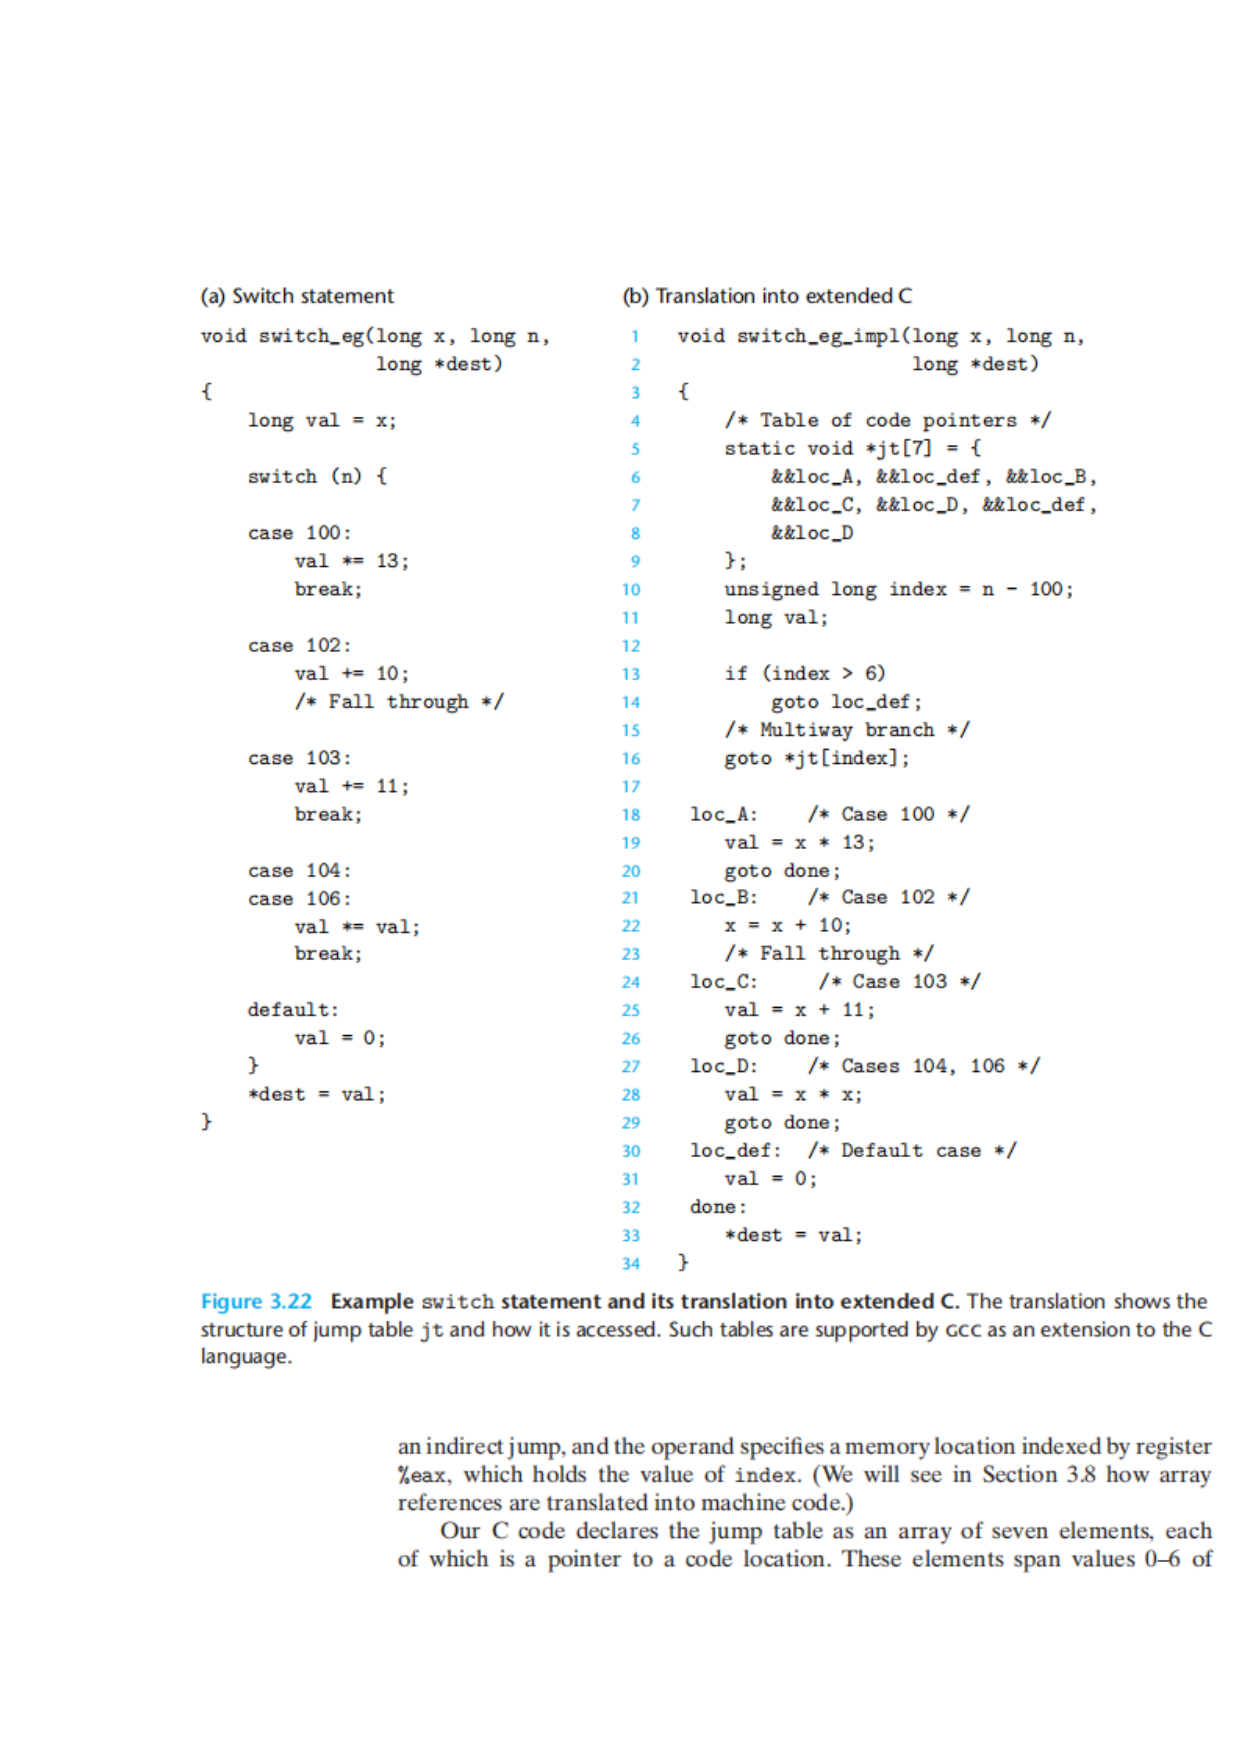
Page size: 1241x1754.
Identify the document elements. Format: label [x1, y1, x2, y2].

picture [187, 272, 1241, 1598]
